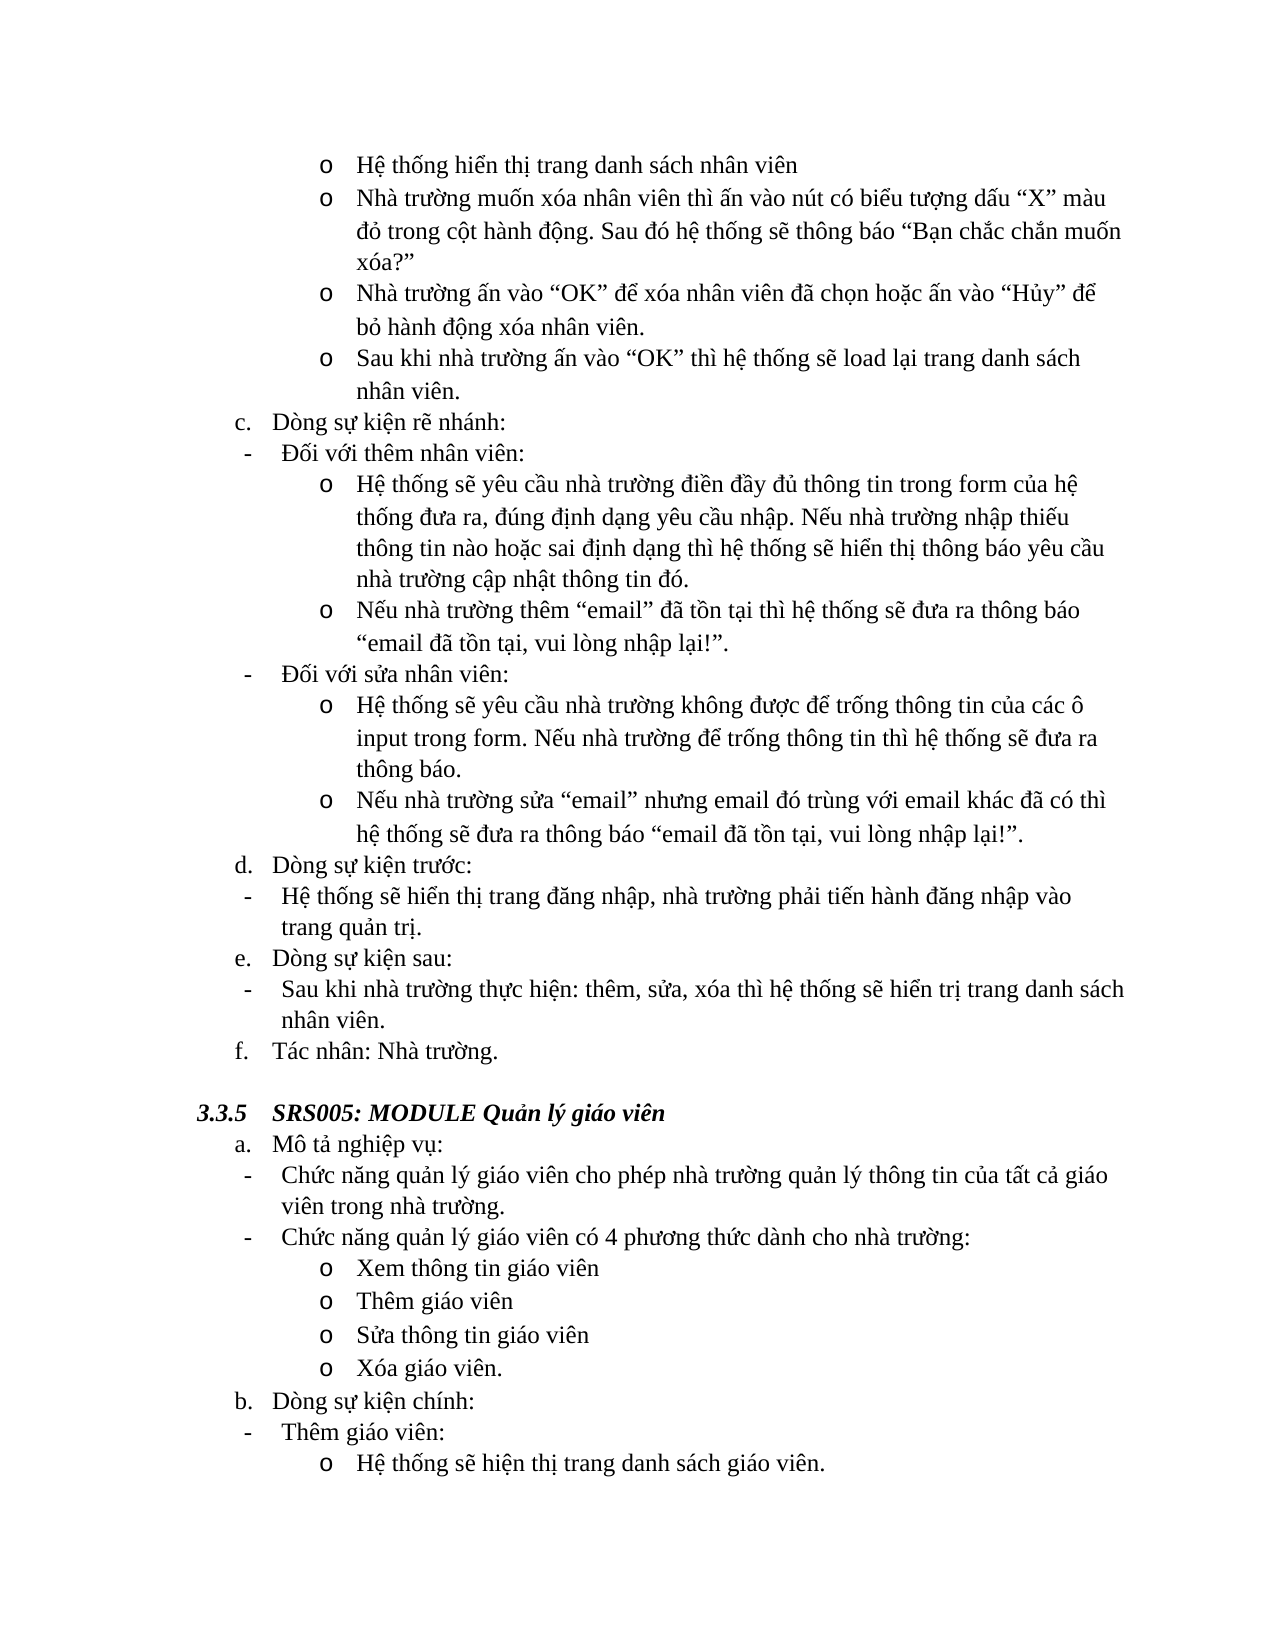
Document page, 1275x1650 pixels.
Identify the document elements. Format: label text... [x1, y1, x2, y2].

list Dòng sự kiện rẽ nhánh: [234, 407, 1125, 436]
list Thêm giáo viên: [244, 1417, 1125, 1446]
list Chức năng quản lý giáo viên có 4 phương thức dành cho nhà trường: [244, 1222, 1125, 1251]
list Hệ thống sẽ yêu cầu nhà trường điền đầy đủ thông tin trong form của hệ thống đưa ra, đúng định dạng yêu cầu nhập. Nếu nhà trường nhập thiếu thông tin nào hoặc sai định dạng thì hệ thống sẽ hiển thị thông báo yêu cầu nhà trường cập nhật thông tin đó. [319, 469, 1125, 593]
list Thêm giáo viên [319, 1286, 1125, 1317]
list Dòng sự kiện chính: [234, 1386, 1125, 1415]
list Đối với sửa nhân viên: [244, 659, 1125, 688]
list Hệ thống sẽ hiện thị trang danh sách giáo viên. [319, 1448, 1125, 1479]
list Nếu nhà trường sửa “email” nhưng email đó trùng với email khác đã có thì hệ thống sẽ đưa ra thông báo “email đã tồn tại, vui lòng nhập lại!”. [319, 786, 1125, 847]
list Chức năng quản lý giáo viên cho phép nhà trường quản lý thông tin của tất cả giáo viên trong nhà trường. [244, 1160, 1125, 1220]
list Dòng sự kiện sau: [234, 943, 1125, 972]
list Nhà trường muốn xóa nhân viên thì ấn vào nút có biểu tượng dấu “X” màu đỏ trong cột hành động. Sau đó hệ thống sẽ thông báo “Bạn chắc chắn muốn xóa?” [319, 183, 1125, 276]
list Hệ thống sẽ hiển thị trang đăng nhập, nhà trường phải tiến hành đăng nhập vào trang quản trị. [244, 881, 1125, 941]
list Xóa giáo viên. [319, 1353, 1125, 1384]
list SRS005: MODULE Quản lý giáo viên [197, 1098, 1125, 1127]
list Sửa thông tin giáo viên [319, 1320, 1125, 1351]
list Đối với thêm nhân viên: [244, 438, 1125, 467]
list Xem thông tin giáo viên [319, 1253, 1125, 1284]
list Dòng sự kiện trước: [234, 850, 1125, 878]
list Tác nhân: Nhà trường. [234, 1036, 1125, 1065]
list Sau khi nhà trường ấn vào “OK” thì hệ thống sẽ load lại trang danh sách nhân viên. [319, 343, 1125, 404]
list Nếu nhà trường thêm “email” đã tồn tại thì hệ thống sẽ đưa ra thông báo “email đã tồn tại, vui lòng nhập lại!”. [319, 595, 1125, 657]
list Mô tả nghiệp vụ: [234, 1129, 1125, 1158]
list Nhà trường ấn vào “OK” để xóa nhân viên đã chọn hoặc ấn vào “Hủy” để bỏ hành động xóa nhân viên. [319, 278, 1125, 340]
list Sau khi nhà trường thực hiện: thêm, sửa, xóa thì hệ thống sẽ hiển trị trang danh sách nhân viên. [244, 974, 1125, 1034]
list Hệ thống sẽ yêu cầu nhà trường không được để trống thông tin của các ô input trong form. Nếu nhà trường để trống thông tin thì hệ thống sẽ đưa ra thông báo. [319, 690, 1125, 783]
list Hệ thống hiển thị trang danh sách nhân viên [319, 150, 1125, 181]
